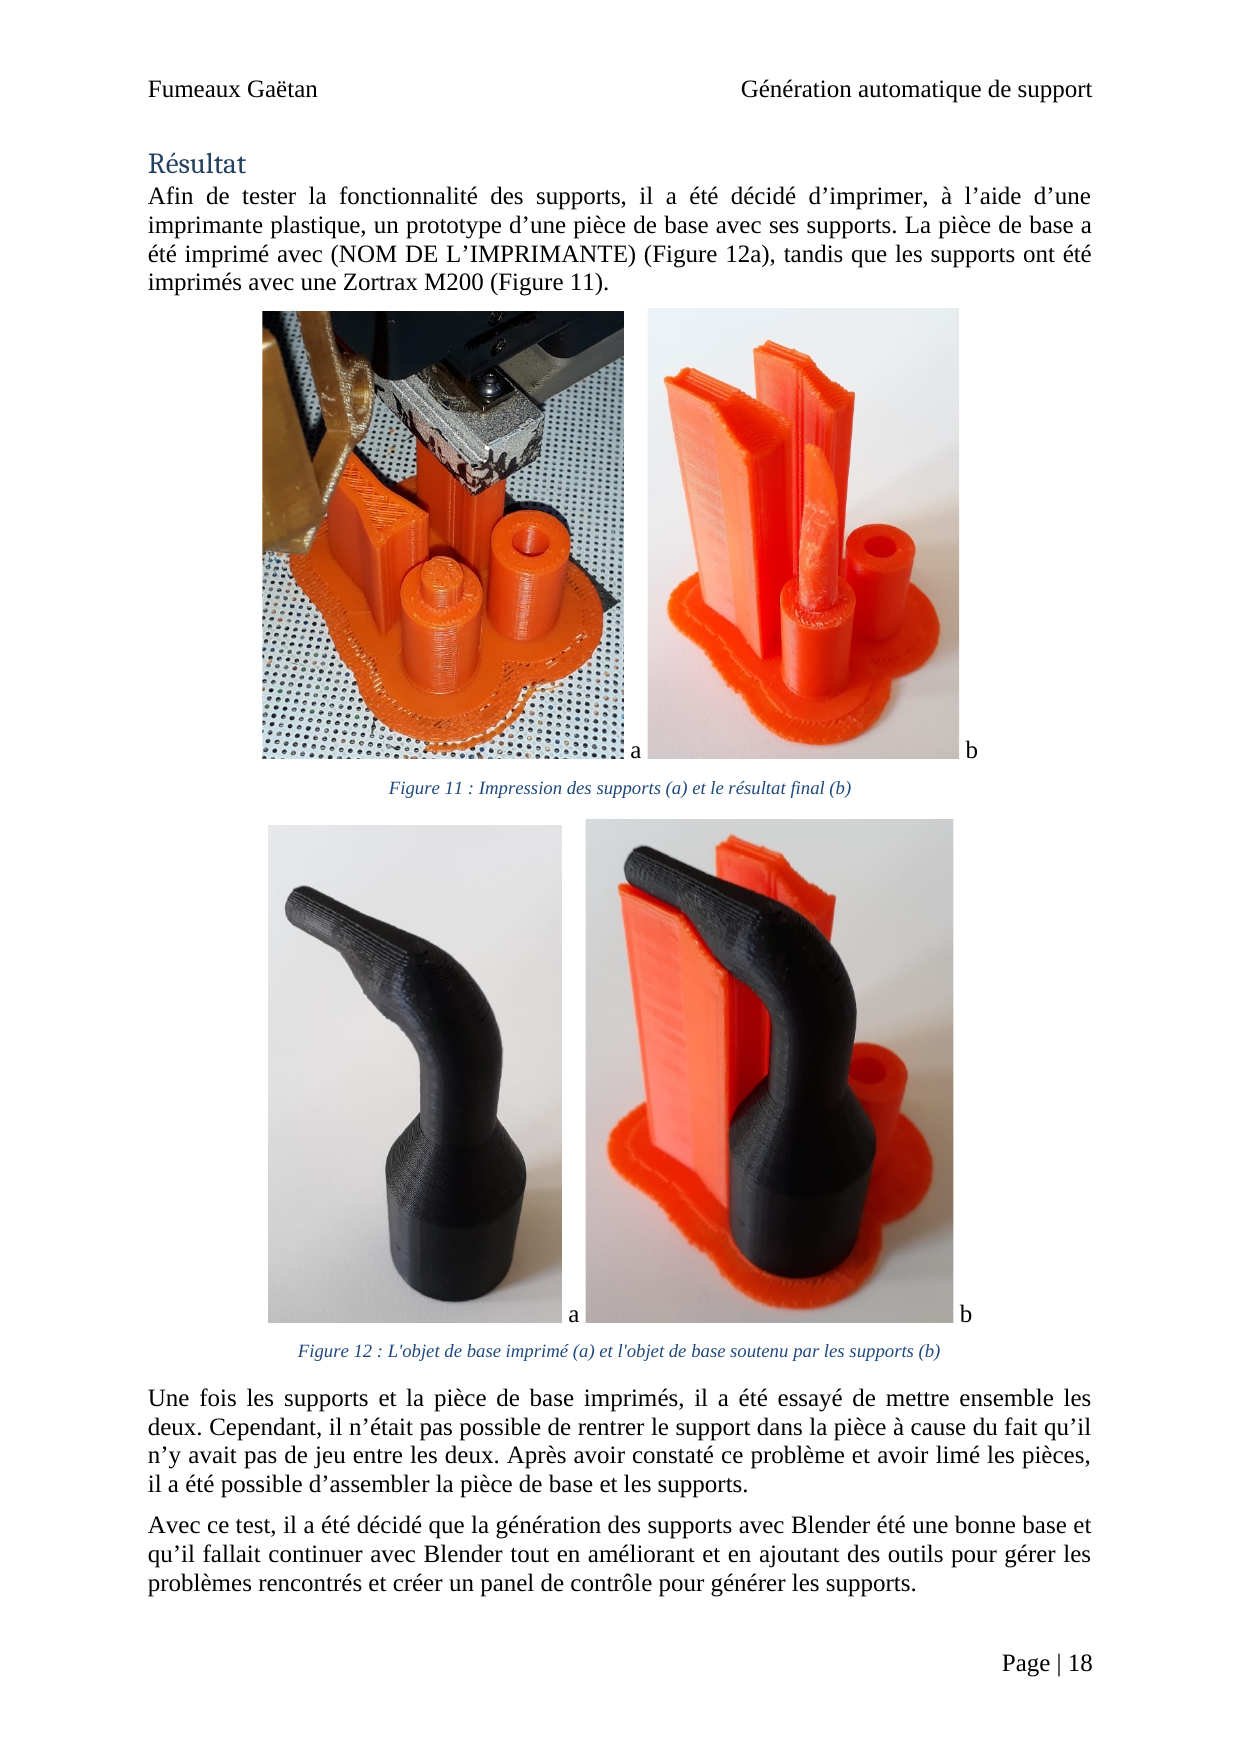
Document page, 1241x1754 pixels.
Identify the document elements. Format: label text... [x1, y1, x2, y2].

text Figure 11 : Impression des supports (a) et le résultat final (b) [148, 777, 1093, 798]
text Une fois les supports et la pièce de base imprimés, il a été essayé de mettre ensemble les deux. Cependant, il n’était pas possible de rentrer le support dans la pièce à cause du fait qu’il n’y avait pas de jeu entre les deux. Après avoir constaté ce problème et avoir limé les pièces, il a été possible d’assembler la pièce de base et les supports. [148, 1383, 1093, 1498]
text Avec ce test, il a été décidé que la génération des supports avec Blender été une bonne base et qu’il fallait continuer avec Blender tout en améliorant et en ajoutant des outils pour gérer les problèmes rencontrés et créer un panel de contrôle pour générer les supports. [148, 1510, 1093, 1597]
text Afin de tester la fonctionnalité des supports, il a été décidé d’imprimer, à l’aide d’une imprimante plastique, un prototype d’une pièce de base avec ses supports. La pièce de base a été imprimé avec (NOM DE L’IMPRIMANTE) (Figure 12a), tandis que les supports ont été imprimés avec une Zortrax M200 (Figure 11). [148, 181, 1093, 296]
text Figure 12 : L'objet de base imprimé (a) et l'objet de base soutenu par les supports (b) [148, 1340, 1093, 1362]
picture [647, 308, 960, 759]
picture [585, 819, 954, 1323]
picture [268, 825, 562, 1323]
picture [262, 311, 624, 759]
subtitle Résultat [148, 148, 1093, 181]
